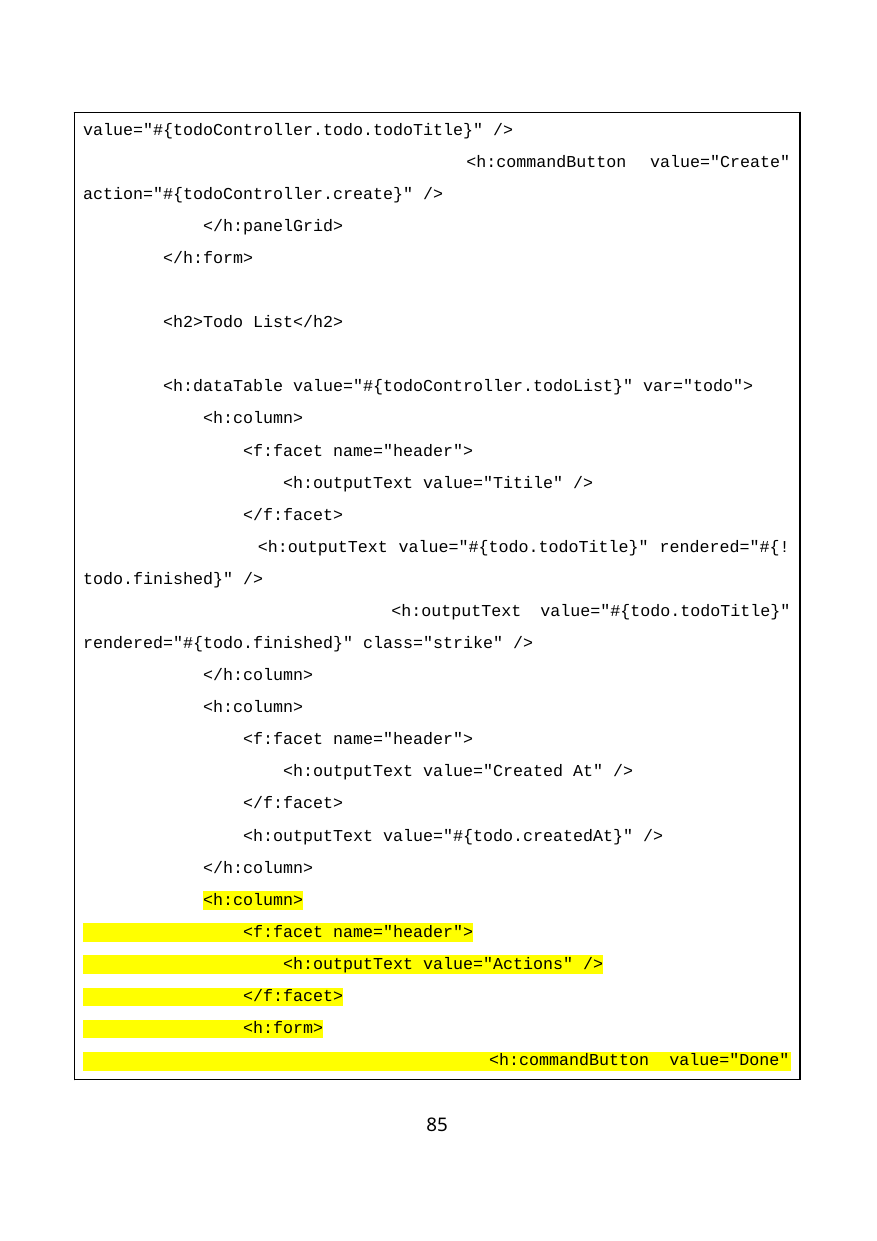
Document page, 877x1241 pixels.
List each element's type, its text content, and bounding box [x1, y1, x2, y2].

text <f:facet name="header"> [83, 436, 791, 468]
text <h:form> [83, 1013, 791, 1042]
text <h2>Todo List</h2> [83, 307, 791, 339]
text <h:outputText value="Actions" /> [83, 949, 791, 981]
text <h:column> [83, 692, 791, 724]
text </h:form> [83, 243, 791, 275]
text <h:column> [83, 885, 791, 917]
text <f:facet name="header"> [83, 724, 791, 756]
text </f:facet> [83, 981, 791, 1013]
text <f:facet name="header"> [83, 917, 791, 949]
text <h:outputText value="Titile" /> [83, 468, 791, 500]
text <h:outputText value="#{todo.todoTitle}" rendered="#{!todo.finished}" /> [83, 532, 791, 596]
text <h:dataTable value="#{todoController.todoList}" var="todo"> [83, 371, 791, 403]
text </h:column> [83, 853, 791, 885]
text <h:column> [83, 403, 791, 436]
text <h:outputText value="Created At" /> [83, 756, 791, 788]
text <h:commandButton value="Create" action="#{todoController.create}" /> [83, 147, 791, 211]
text </h:panelGrid> [83, 211, 791, 243]
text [75, 113, 799, 147]
text </h:column> [83, 660, 791, 692]
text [75, 1042, 799, 1079]
text <h:outputText value="#{todo.createdAt}" /> [83, 821, 791, 853]
text </f:facet> [83, 788, 791, 821]
text <h:outputText value="#{todo.todoTitle}" rendered="#{todo.finished}" class="strike" /> [83, 596, 791, 660]
text </f:facet> [83, 500, 791, 532]
